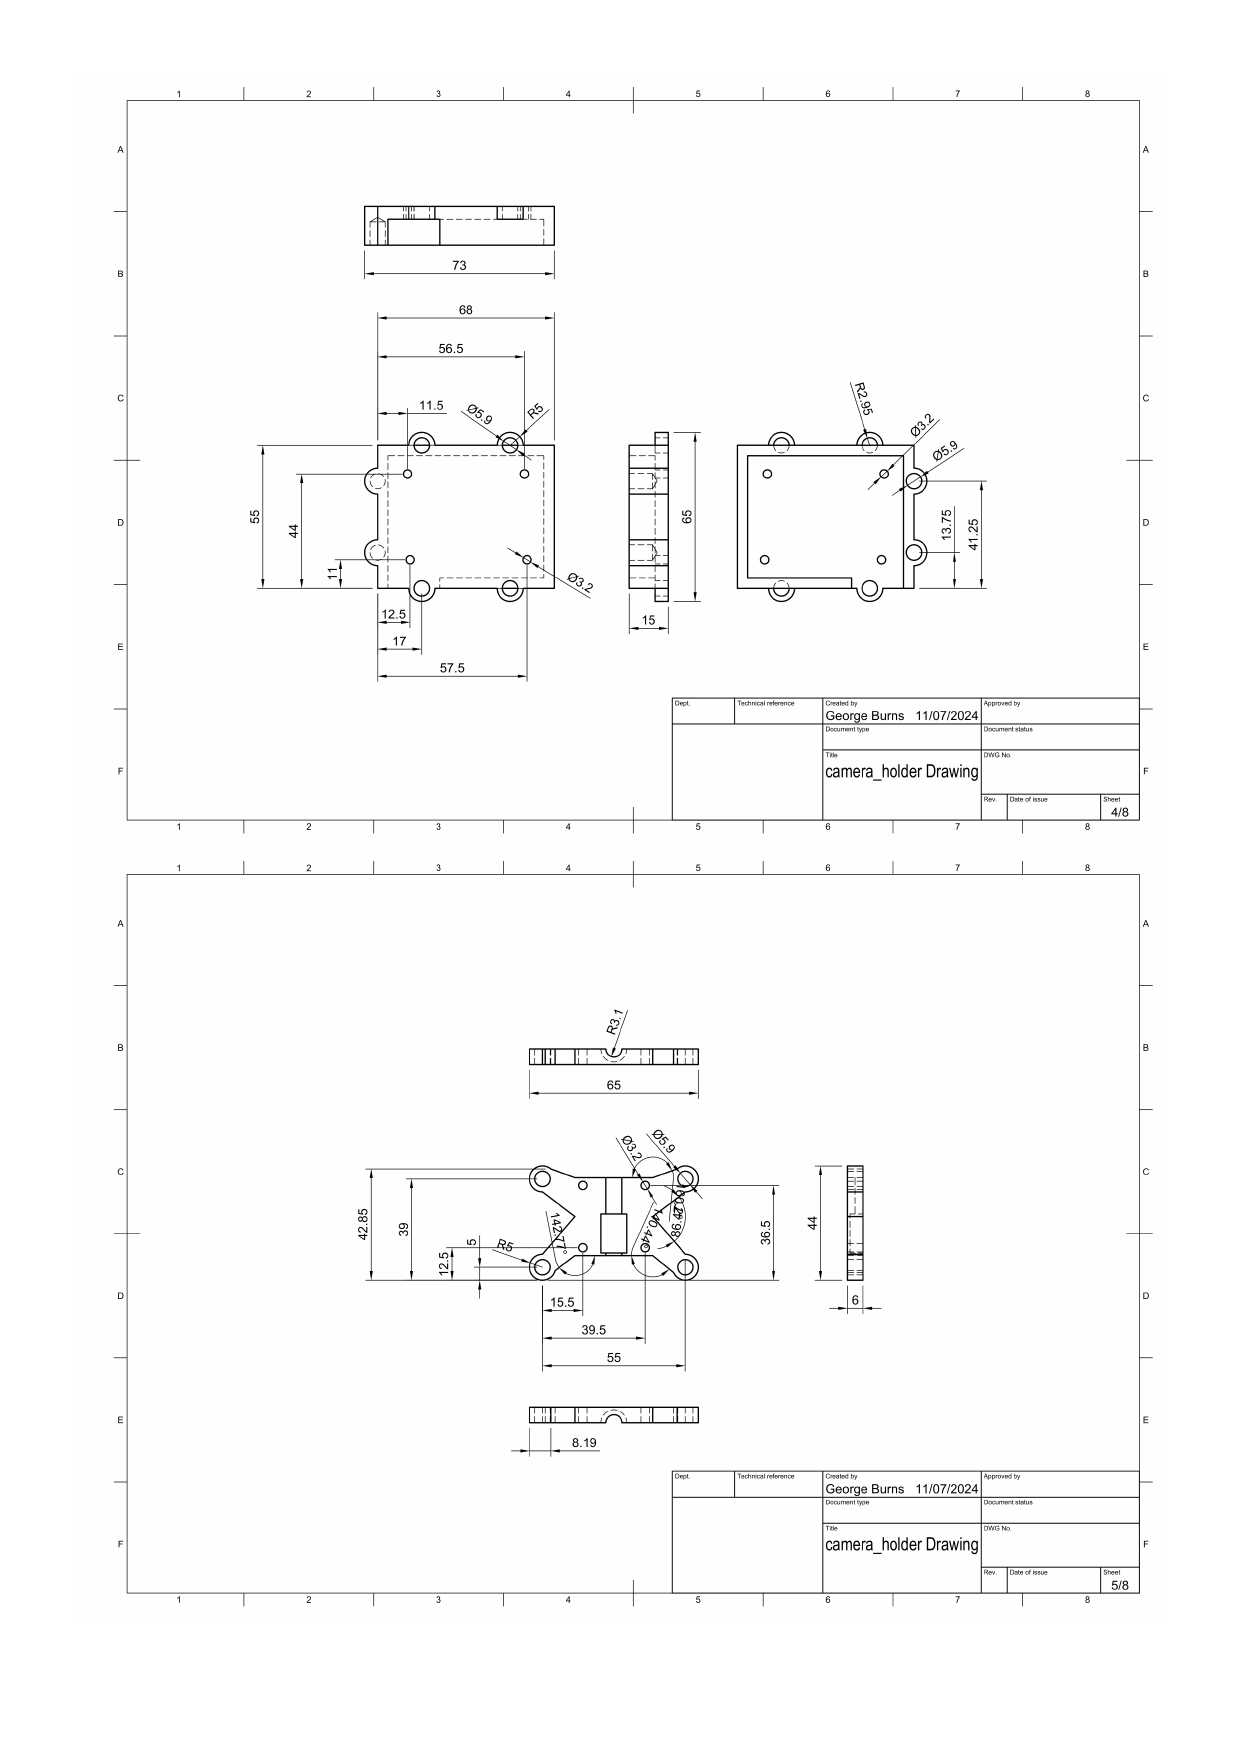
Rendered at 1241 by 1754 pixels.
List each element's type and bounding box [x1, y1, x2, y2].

picture [75, 848, 1166, 1619]
picture [75, 75, 1166, 846]
